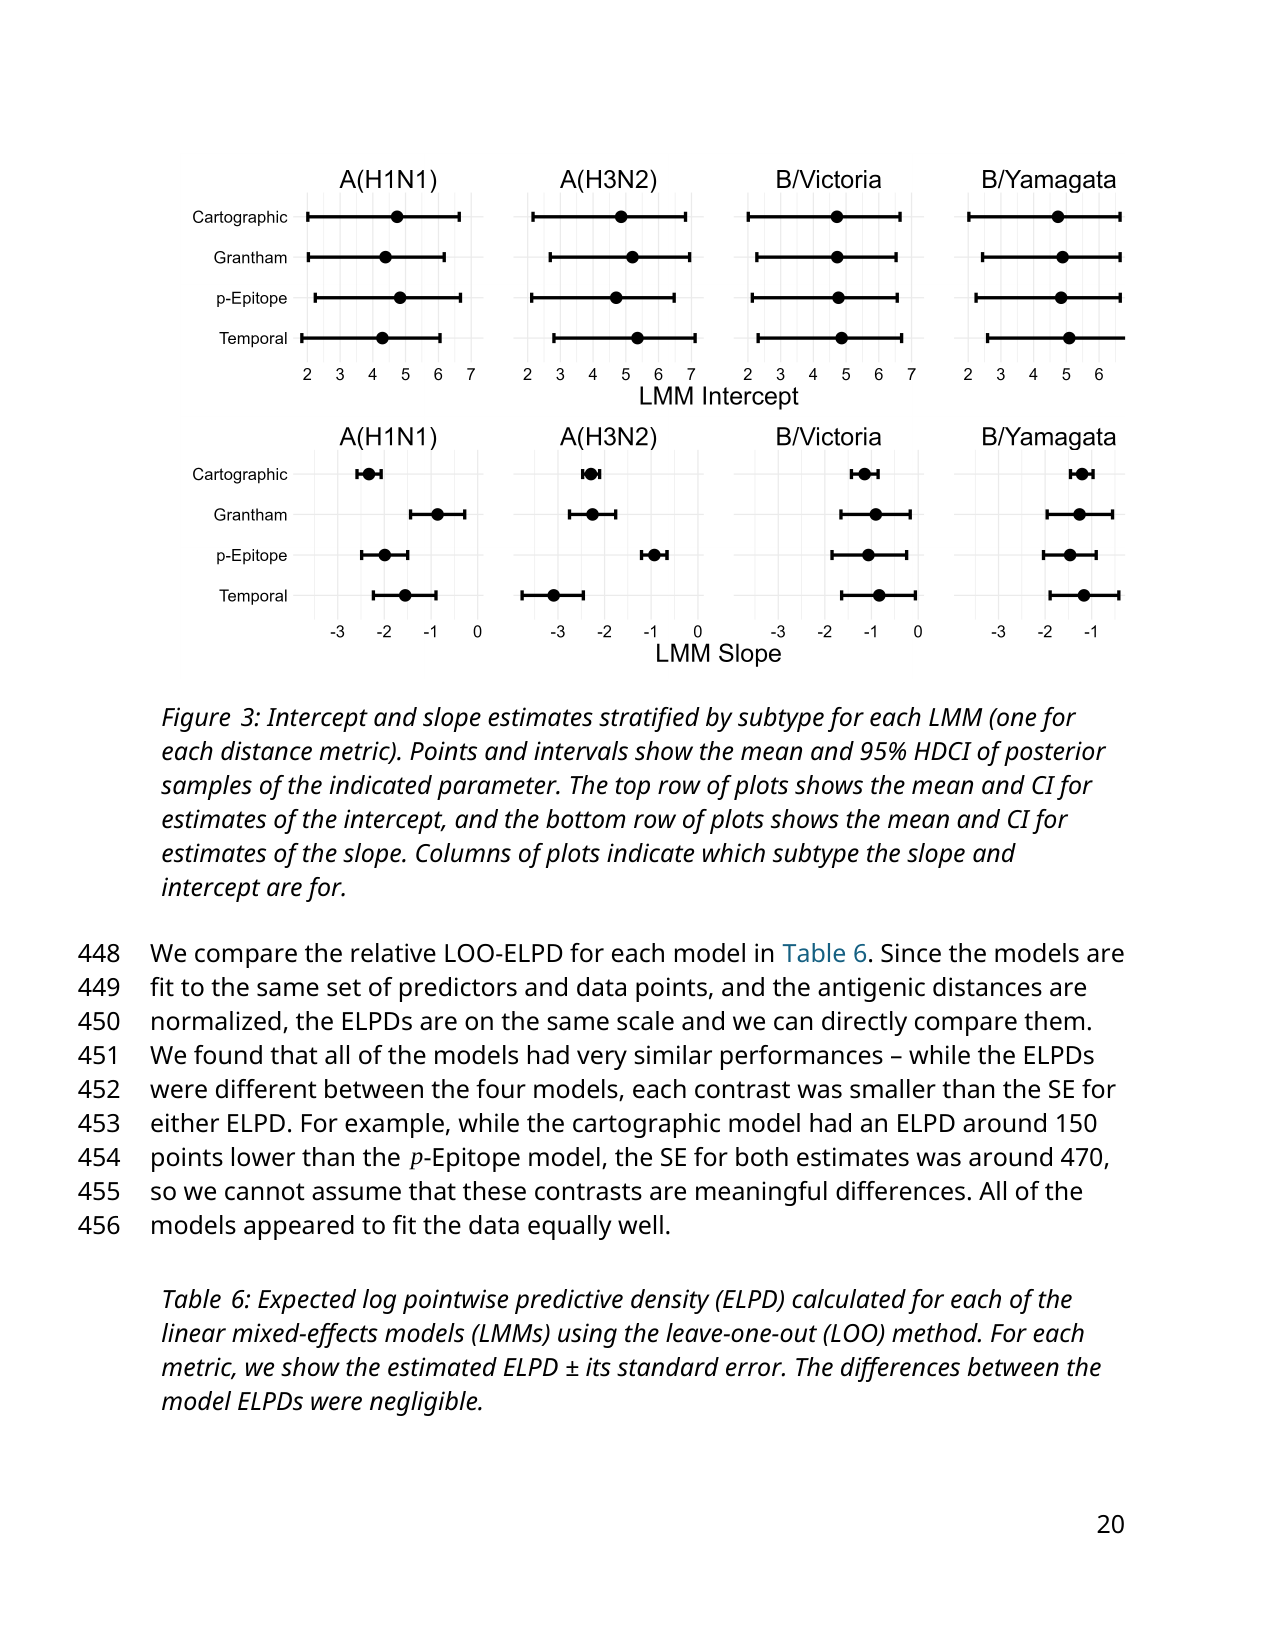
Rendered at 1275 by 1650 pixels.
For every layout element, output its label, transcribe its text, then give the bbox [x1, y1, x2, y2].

picture [180, 153, 1125, 679]
text We compare the relative LOO-ELPD for each model in Table 6. Since the models are fit to the same set of predictors and data points, and the antigenic distances are normalized, the ELPDs are on the same scale and we can directly compare them. We found that all of the models had very similar performances – while the ELPDs were different between the four models, each contrast was smaller than the SE for either ELPD. For example, while the cartographic model had an ELPD around 150 points lower than the -Epitope model, the SE for both estimates was around 470, so we cannot assume that these contrasts are meaningful differences. All of the models appeared to fit the data equally well. [150, 935, 1125, 1242]
table_header Figure 3: Intercept and slope estimates stratified by subtype for each LMM (one for each distance metric). Points and intervals show the mean and 95% HDCI of posterior samples of the indicated parameter. The top row of plots shows the mean and CI for estimates of the intercept, and the bottom row of plots shows the mean and CI for estimates of the slope. Columns of plots indicate which subtype the slope and intercept are for. [150, 150, 1125, 916]
